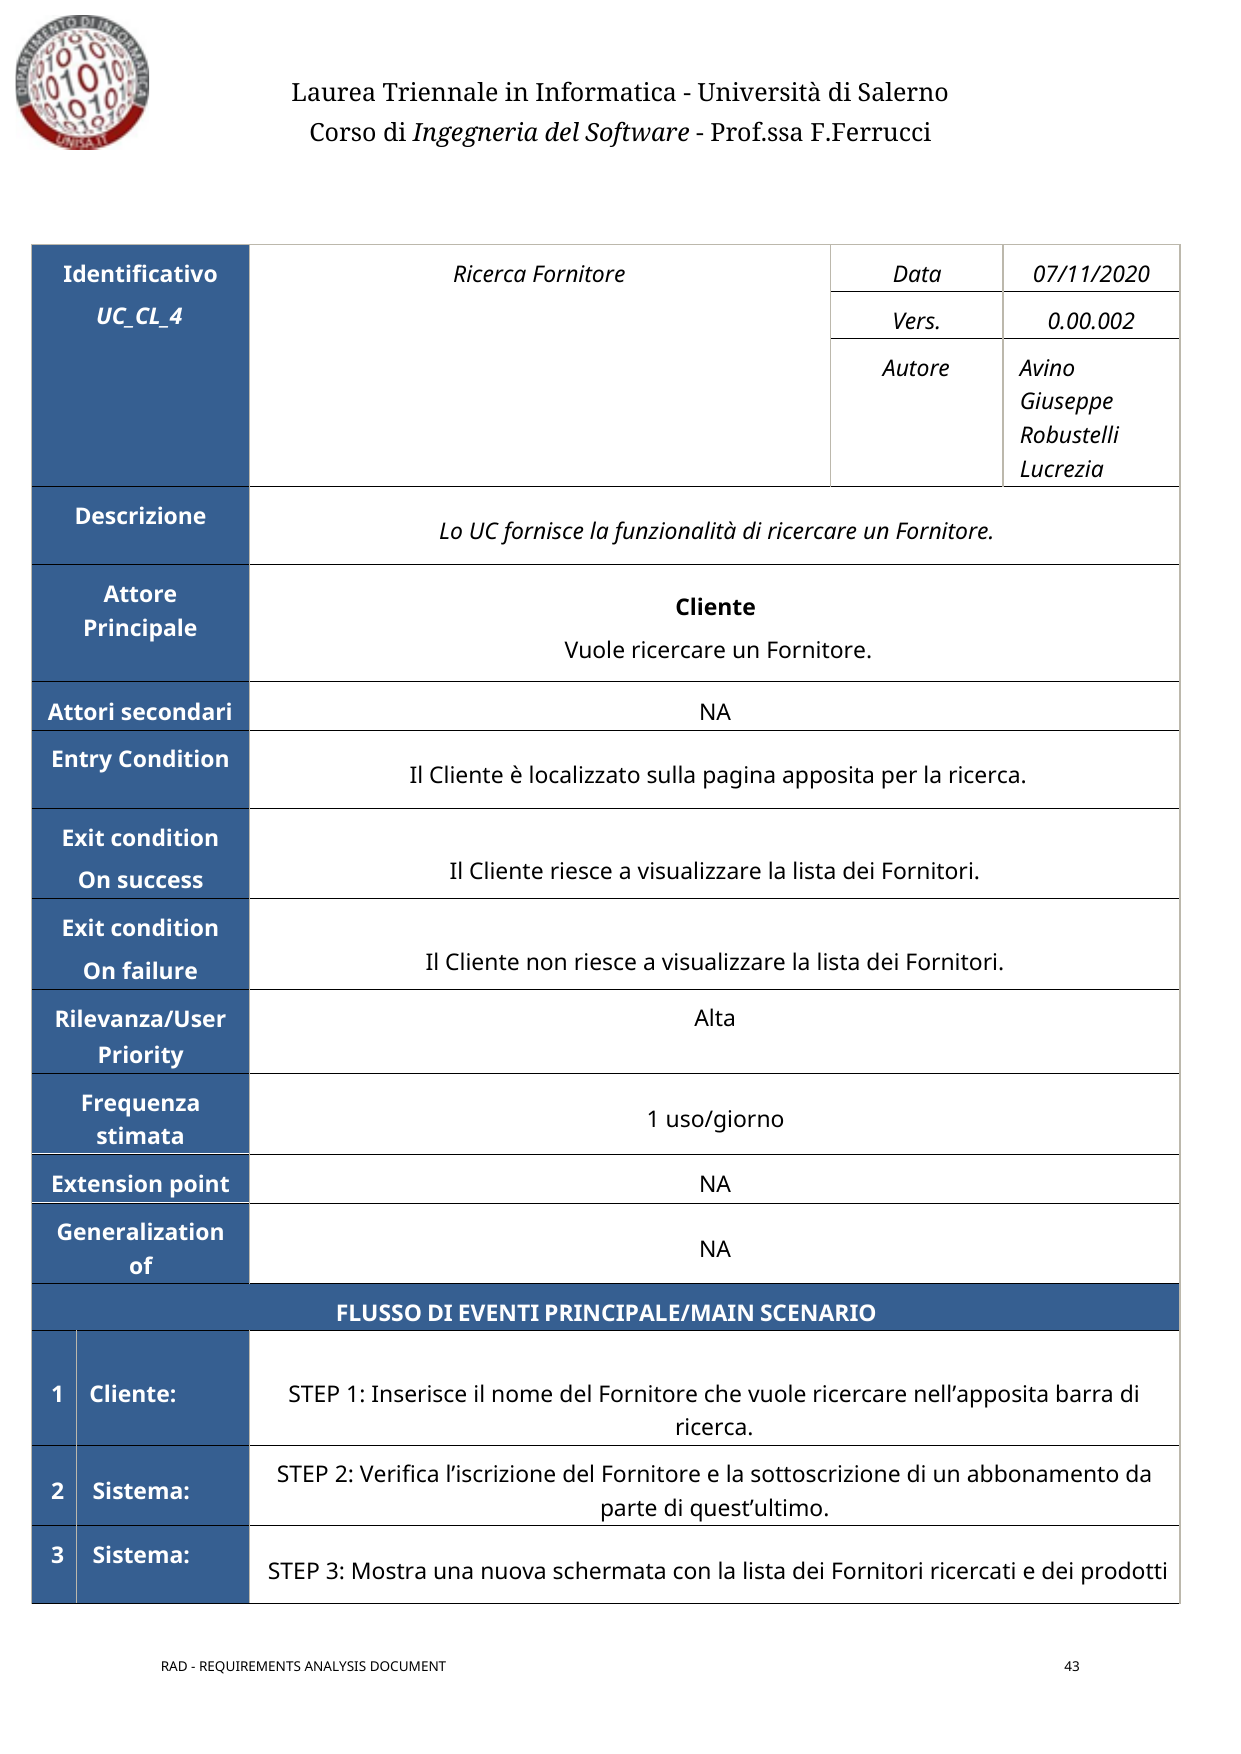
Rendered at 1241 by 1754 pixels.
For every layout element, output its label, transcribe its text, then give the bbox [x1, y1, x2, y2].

table_cell Cliente: [77, 1331, 249, 1445]
table_header Data [831, 245, 1002, 291]
table_cell Attori secondari [32, 682, 249, 730]
table_cell STEP 3: Mostra una nuova schermata con la lista dei Fornitori ricercati e dei prodotti che fanno riferimento a ciò che ha inserito il Cliente. [250, 1526, 1179, 1603]
table_cell 3 [32, 1526, 76, 1603]
picture [15, 15, 150, 150]
table_cell Alta [250, 990, 1179, 1073]
table_cell Il Cliente è localizzato sulla pagina apposita per la ricerca. [250, 731, 1179, 808]
table_cell Avino Giuseppe Robustelli Lucrezia [1004, 339, 1179, 486]
table_cell Rilevanza/User Priority [32, 990, 249, 1073]
table_cell Frequenza stimata [32, 1074, 249, 1153]
table_cell Generalization of [32, 1204, 249, 1283]
table_cell Il Cliente riesce a visualizzare la lista dei Fornitori. [250, 809, 1179, 898]
table_cell 0.00.002 [1004, 292, 1179, 338]
table_cell 1 [32, 1331, 76, 1445]
table_header Identificativo UC_CL_4 [32, 245, 249, 486]
table_header 07/11/2020 [1004, 245, 1179, 291]
table_cell Sistema: [77, 1446, 249, 1525]
table_cell Descrizione [32, 487, 249, 564]
table_cell STEP 1: Inserisce il nome del Fornitore che vuole ricercare nell’apposita barra di ricerca. [250, 1331, 1179, 1445]
table_cell Extension point [32, 1155, 249, 1202]
table_cell Lo UC fornisce la funzionalità di ricercare un Fornitore. [250, 487, 1179, 564]
table_cell NA [250, 682, 1179, 730]
table_cell Il Cliente non riesce a visualizzare la lista dei Fornitori. [250, 899, 1179, 989]
table_cell Vers. [831, 292, 1002, 338]
table_cell Autore [831, 339, 1002, 486]
table_cell NA [250, 1204, 1179, 1283]
table_cell Sistema: [77, 1526, 249, 1603]
table_cell Cliente Vuole ricercare un Fornitore. [250, 565, 1179, 681]
table_cell FLUSSO DI EVENTI PRINCIPALE/MAIN SCENARIO [32, 1284, 1179, 1330]
table_cell Exit condition On success [32, 809, 249, 898]
table_cell Entry Condition [32, 731, 249, 808]
table_cell 2 [32, 1446, 76, 1525]
table_cell Attore Principale [32, 565, 249, 681]
table_cell 1 uso/giorno [250, 1074, 1179, 1153]
table_cell Exit condition On failure [32, 899, 249, 989]
table_cell STEP 2: Verifica l’iscrizione del Fornitore e la sottoscrizione di un abbonamento da parte di quest’ultimo. [250, 1446, 1179, 1525]
table_header Ricerca Fornitore [250, 245, 830, 486]
table_cell NA [250, 1155, 1179, 1202]
